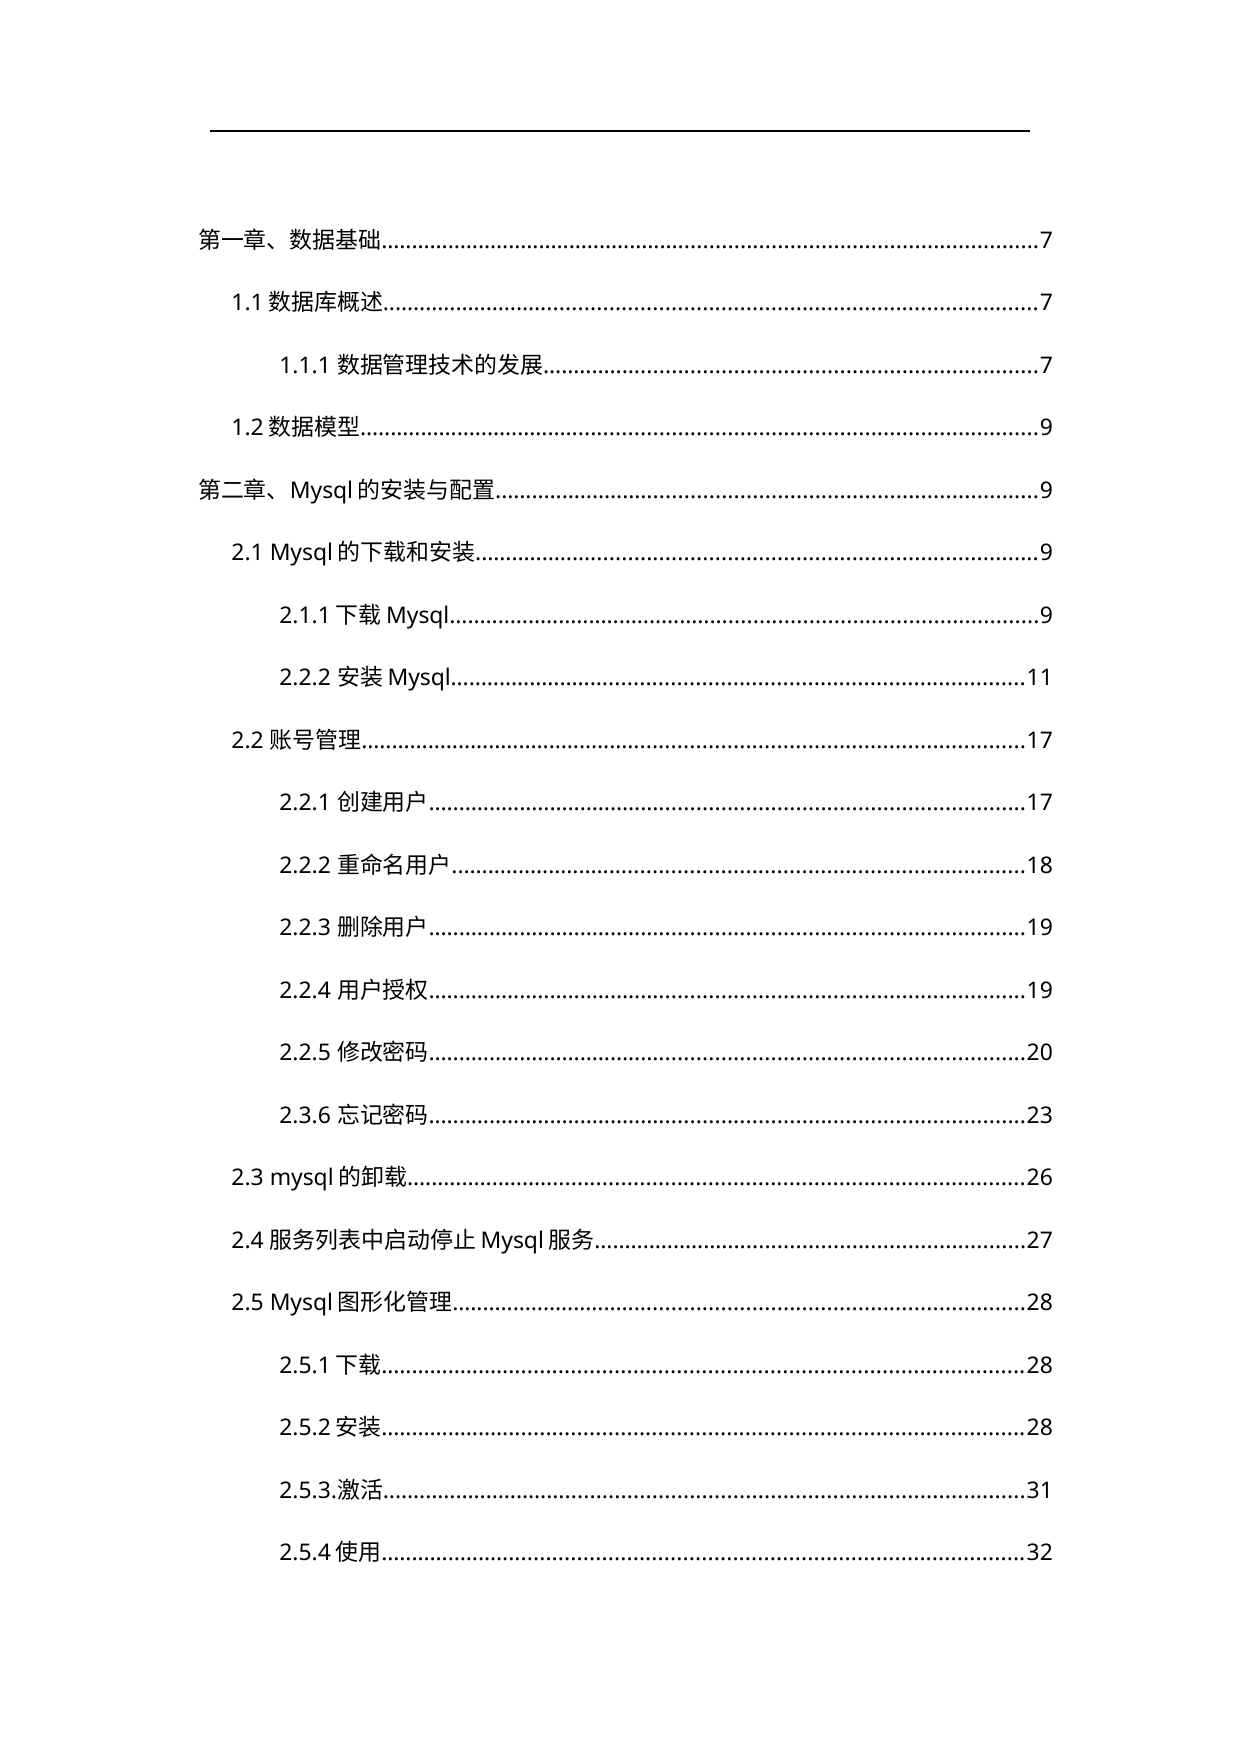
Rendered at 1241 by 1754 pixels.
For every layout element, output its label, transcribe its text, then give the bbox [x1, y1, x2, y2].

text 2.2 账号管理 17 [231, 722, 1042, 755]
text 1.2数据模型 9 [231, 409, 1042, 442]
text 2.2.1 创建用户 17 [279, 784, 1007, 817]
text 第二章、Mysql的安装与配置 9 [198, 472, 1042, 505]
text 2.5.2安装 28 [279, 1409, 1007, 1442]
text 第一章、数据基础 7 [198, 222, 1042, 255]
text 2.2.4 用户授权 19 [279, 972, 1007, 1005]
text 2.2.2 重命名用户 18 [279, 847, 1007, 880]
text 2.5.1下载 28 [279, 1347, 1007, 1380]
text 2.2.2 安装Mysql 11 [279, 659, 1007, 692]
text 1.1.1 数据管理技术的发展 7 [279, 347, 1007, 380]
text 2.5.4使用 32 [279, 1534, 1007, 1567]
text 2.2.5 修改密码 20 [279, 1034, 1007, 1067]
text 2.5.3.激活 31 [279, 1472, 1007, 1505]
text 2.5 Mysql图形化管理 28 [231, 1284, 1042, 1317]
text 2.4 服务列表中启动停止Mysql服务 27 [231, 1222, 1042, 1255]
text 2.1 Mysql的下载和安装 9 [231, 534, 1042, 567]
text 2.2.3 删除用户 19 [279, 909, 1007, 942]
text 1.1数据库概述 7 [231, 284, 1042, 317]
text 2.1.1下载Mysql 9 [279, 597, 1007, 630]
text 2.3.6 忘记密码 23 [279, 1097, 1007, 1130]
text 2.3 mysql的卸载 26 [231, 1159, 1042, 1192]
